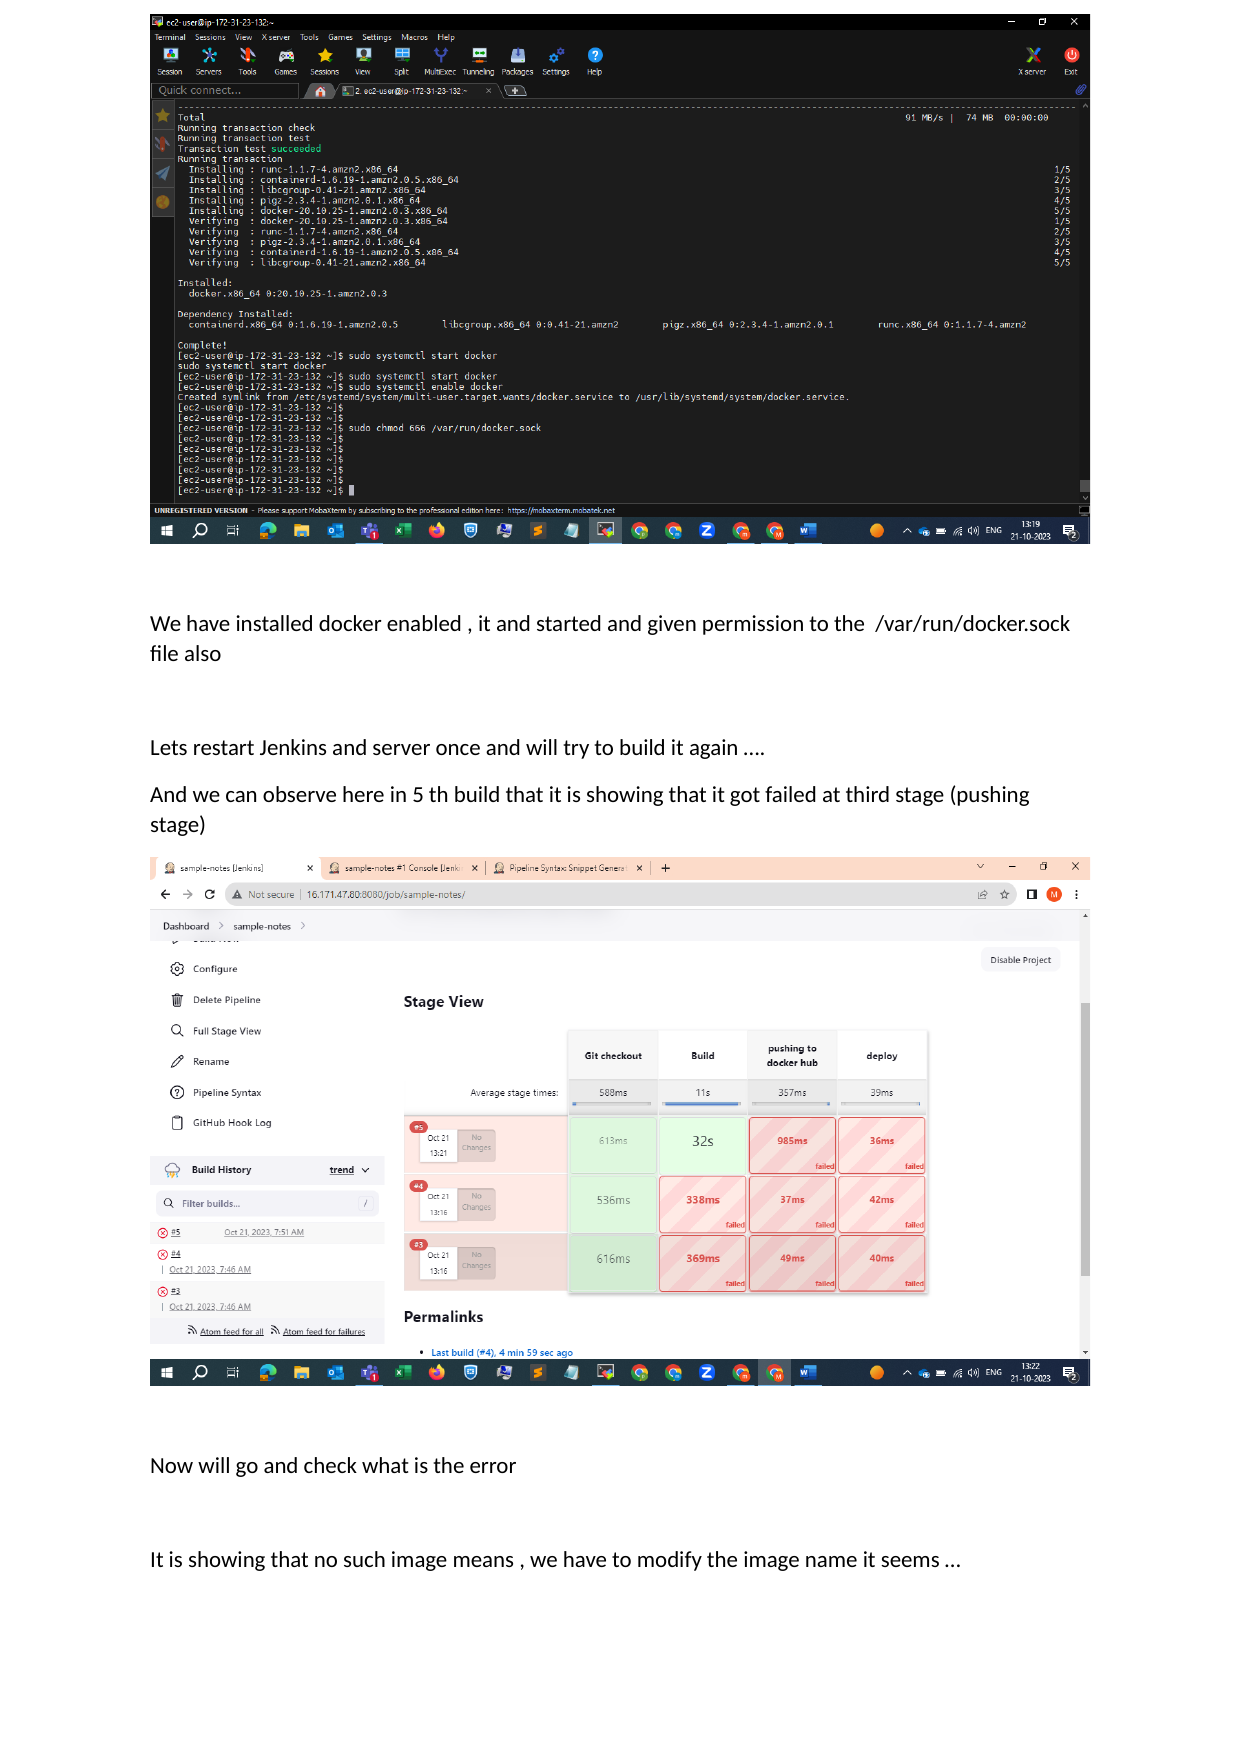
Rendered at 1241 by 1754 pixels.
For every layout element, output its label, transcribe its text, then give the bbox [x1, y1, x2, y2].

text We have installed docker enabled , it and started and given permission to the /var/run/docker.sock file also [150, 609, 1090, 667]
picture [150, 857, 1091, 1386]
text It is showing that no such image means , we have to modify the image name it seems … [150, 1545, 1090, 1573]
picture [150, 14, 1091, 544]
text And we can observe here in 5 th build that it is showing that it got failed at third stage (pushing stage) [150, 780, 1090, 838]
text Now will go and check what is the error [150, 1451, 1090, 1479]
text Lets restart Jenkins and server once and will try to build it again …. [150, 733, 1090, 761]
